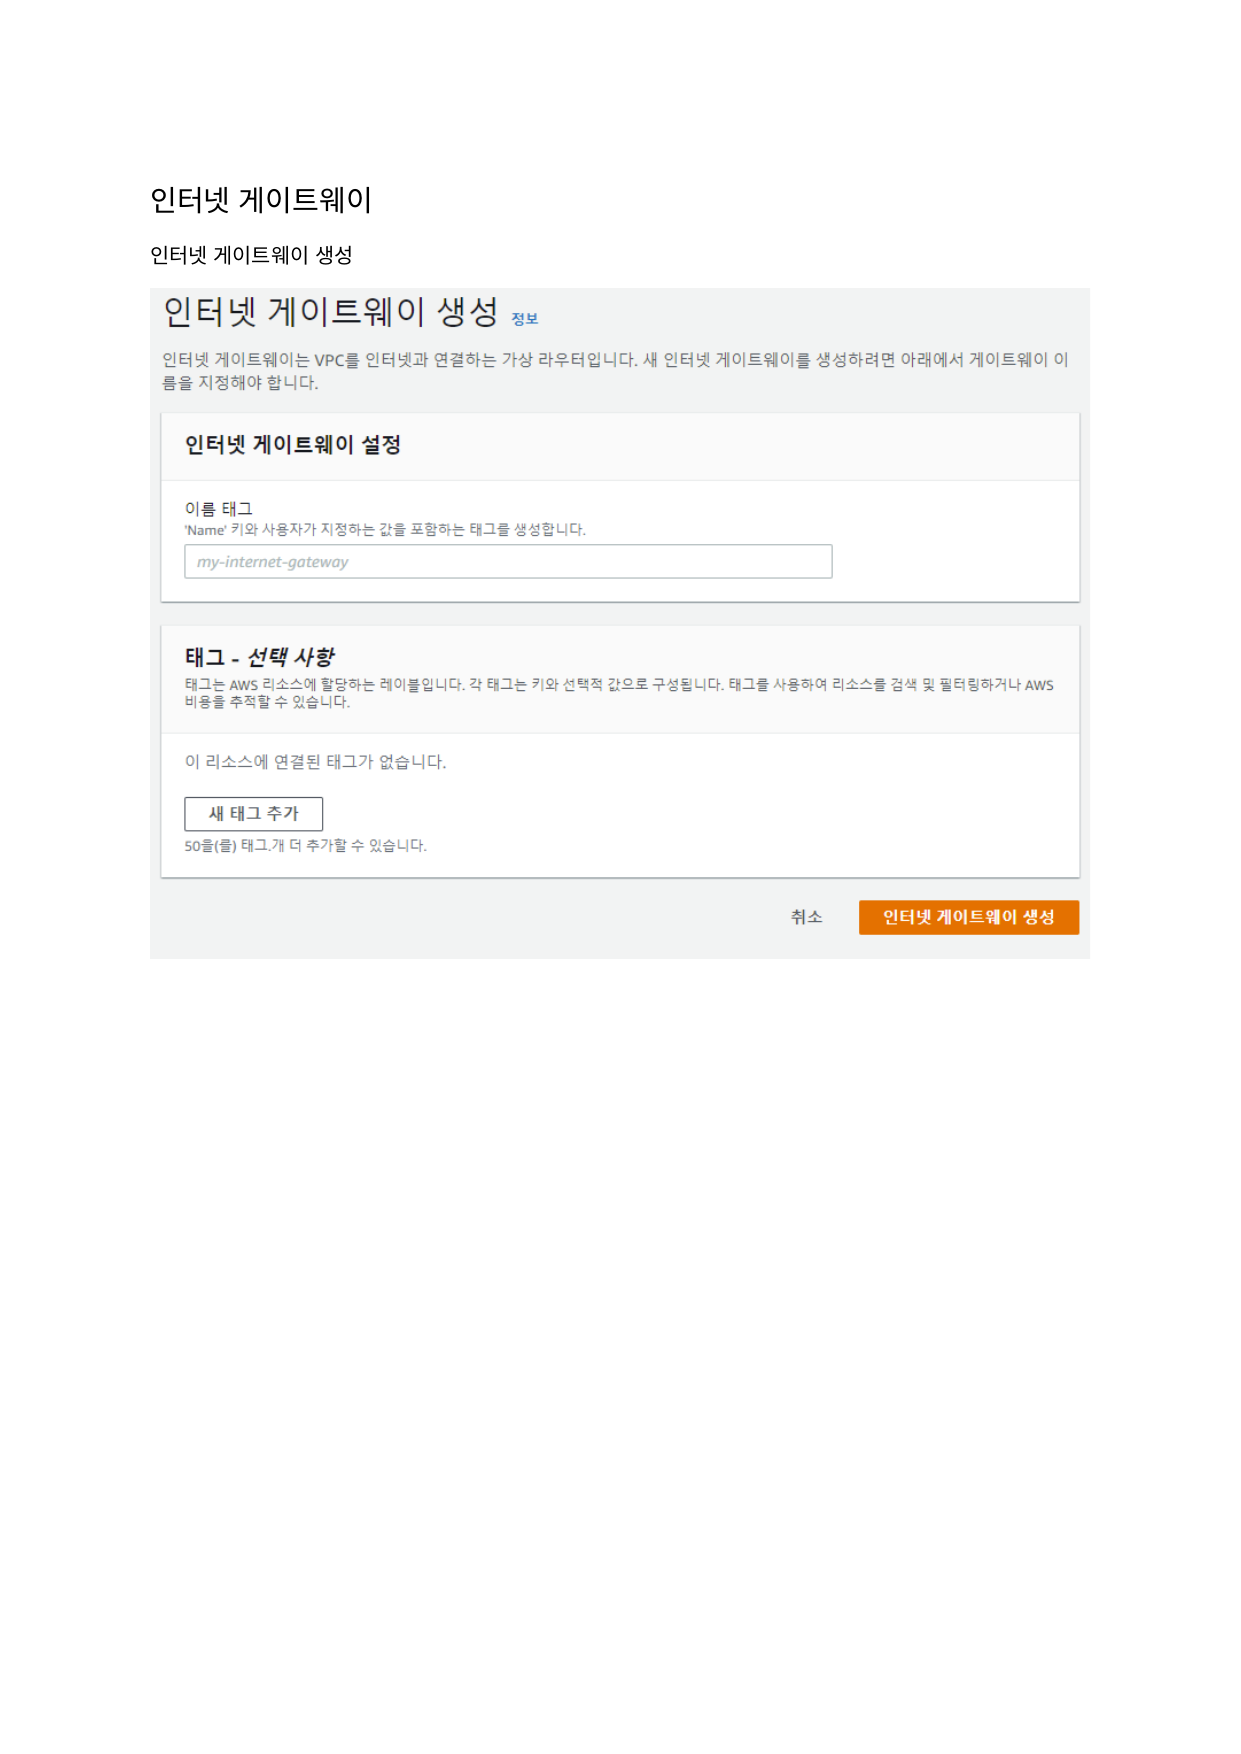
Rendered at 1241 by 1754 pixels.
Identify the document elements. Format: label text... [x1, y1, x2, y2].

subtitle 인터넷 게이트웨이 생성 [150, 239, 1090, 270]
subtitle 인터넷 게이트웨이 [150, 177, 1090, 219]
picture [150, 288, 1091, 959]
